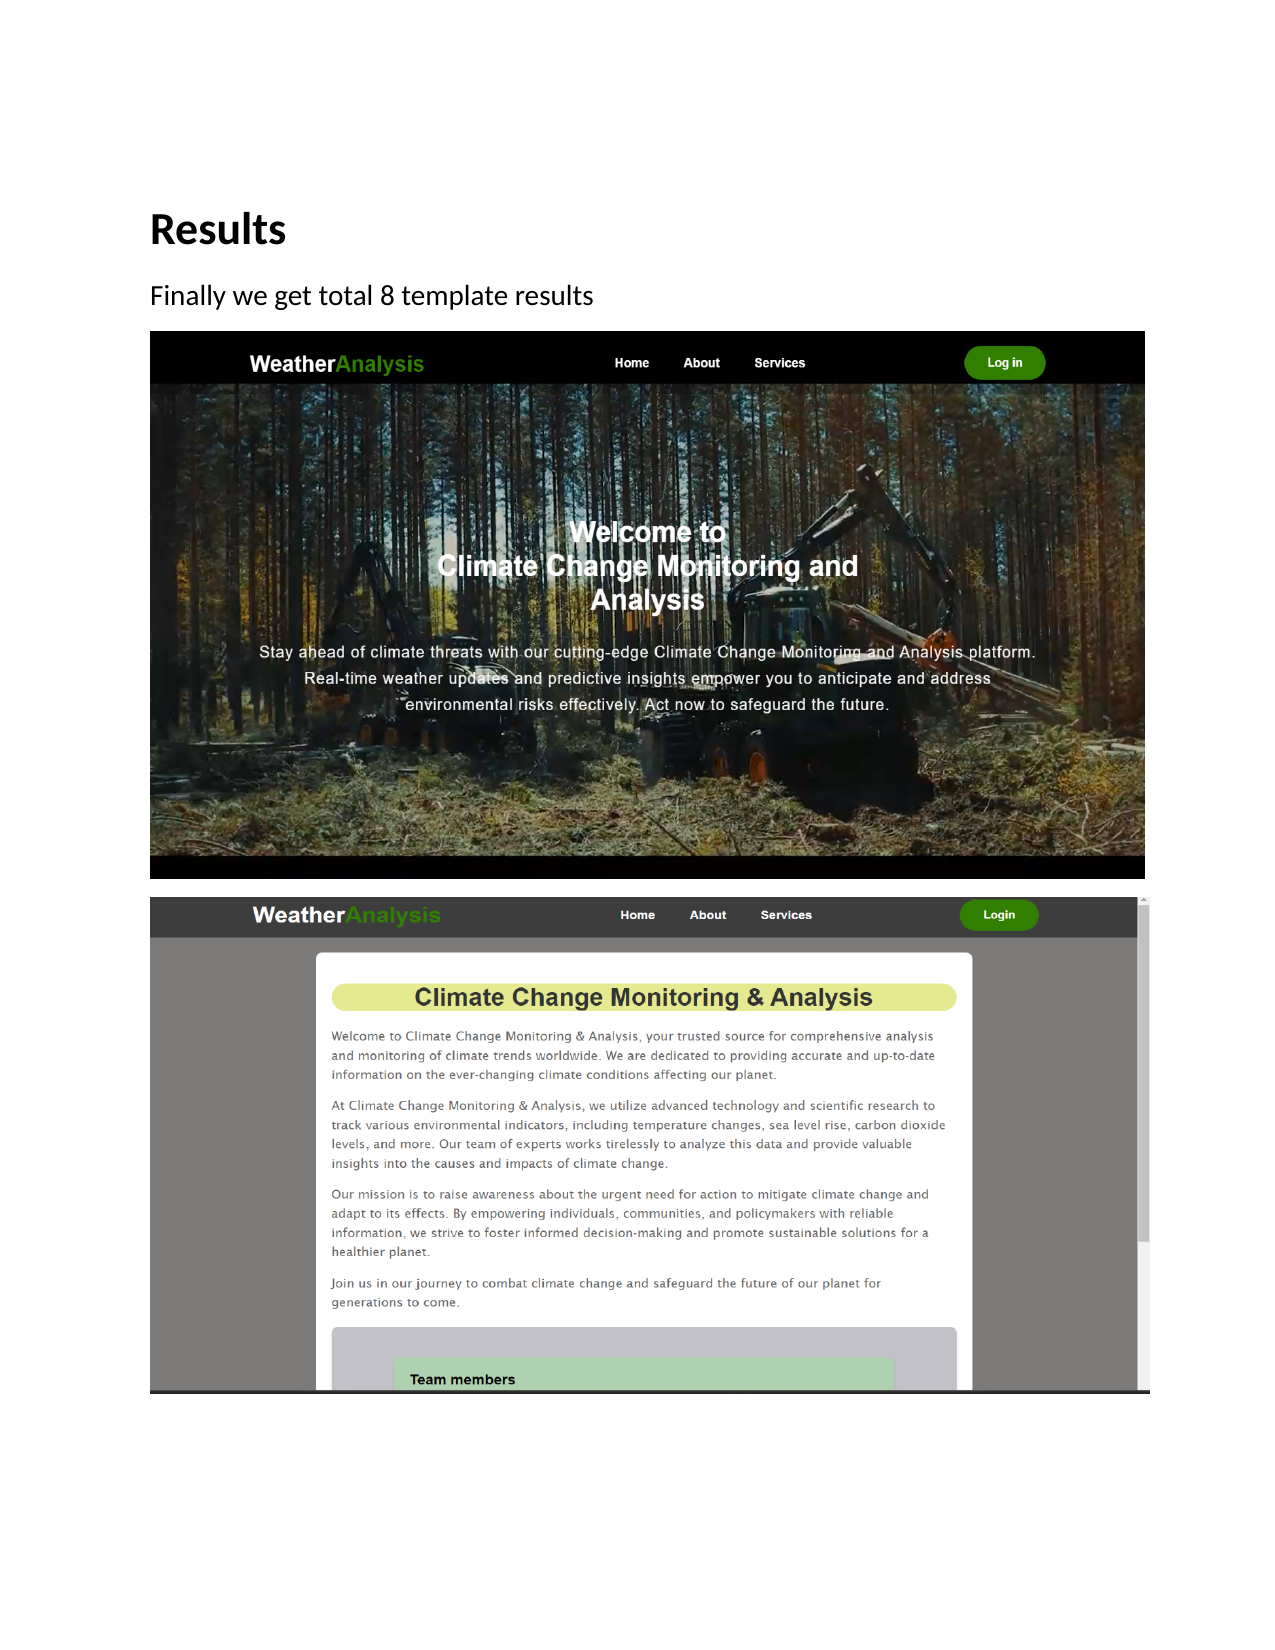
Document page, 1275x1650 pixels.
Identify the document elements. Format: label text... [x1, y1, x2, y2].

text Finally we get total 8 template results [150, 277, 1125, 312]
picture [150, 331, 1145, 879]
text Results [150, 199, 1125, 256]
picture [150, 897, 1150, 1394]
